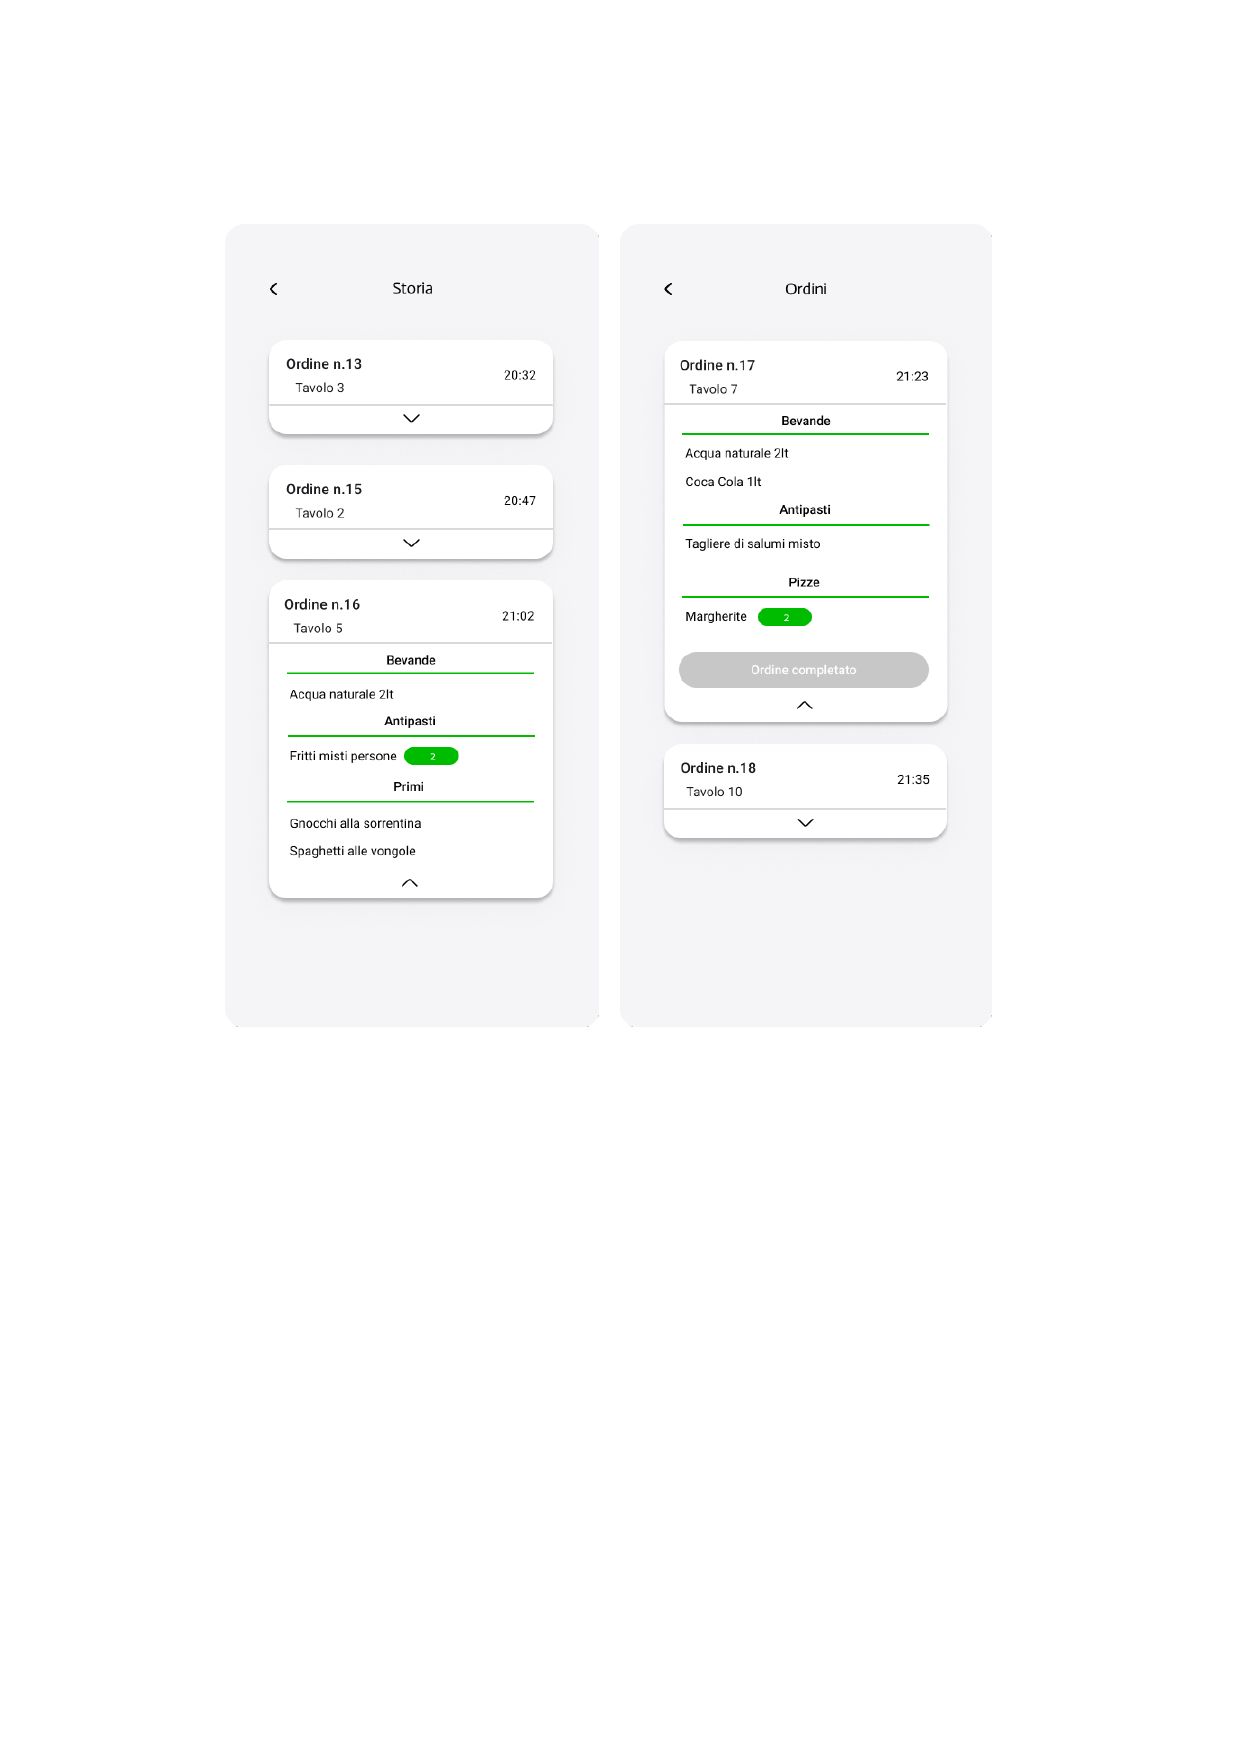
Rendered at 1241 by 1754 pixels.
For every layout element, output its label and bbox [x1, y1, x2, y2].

picture [620, 224, 992, 1027]
table_cell [609, 225, 1004, 1078]
picture [225, 224, 599, 1027]
table_cell [214, 225, 609, 1078]
